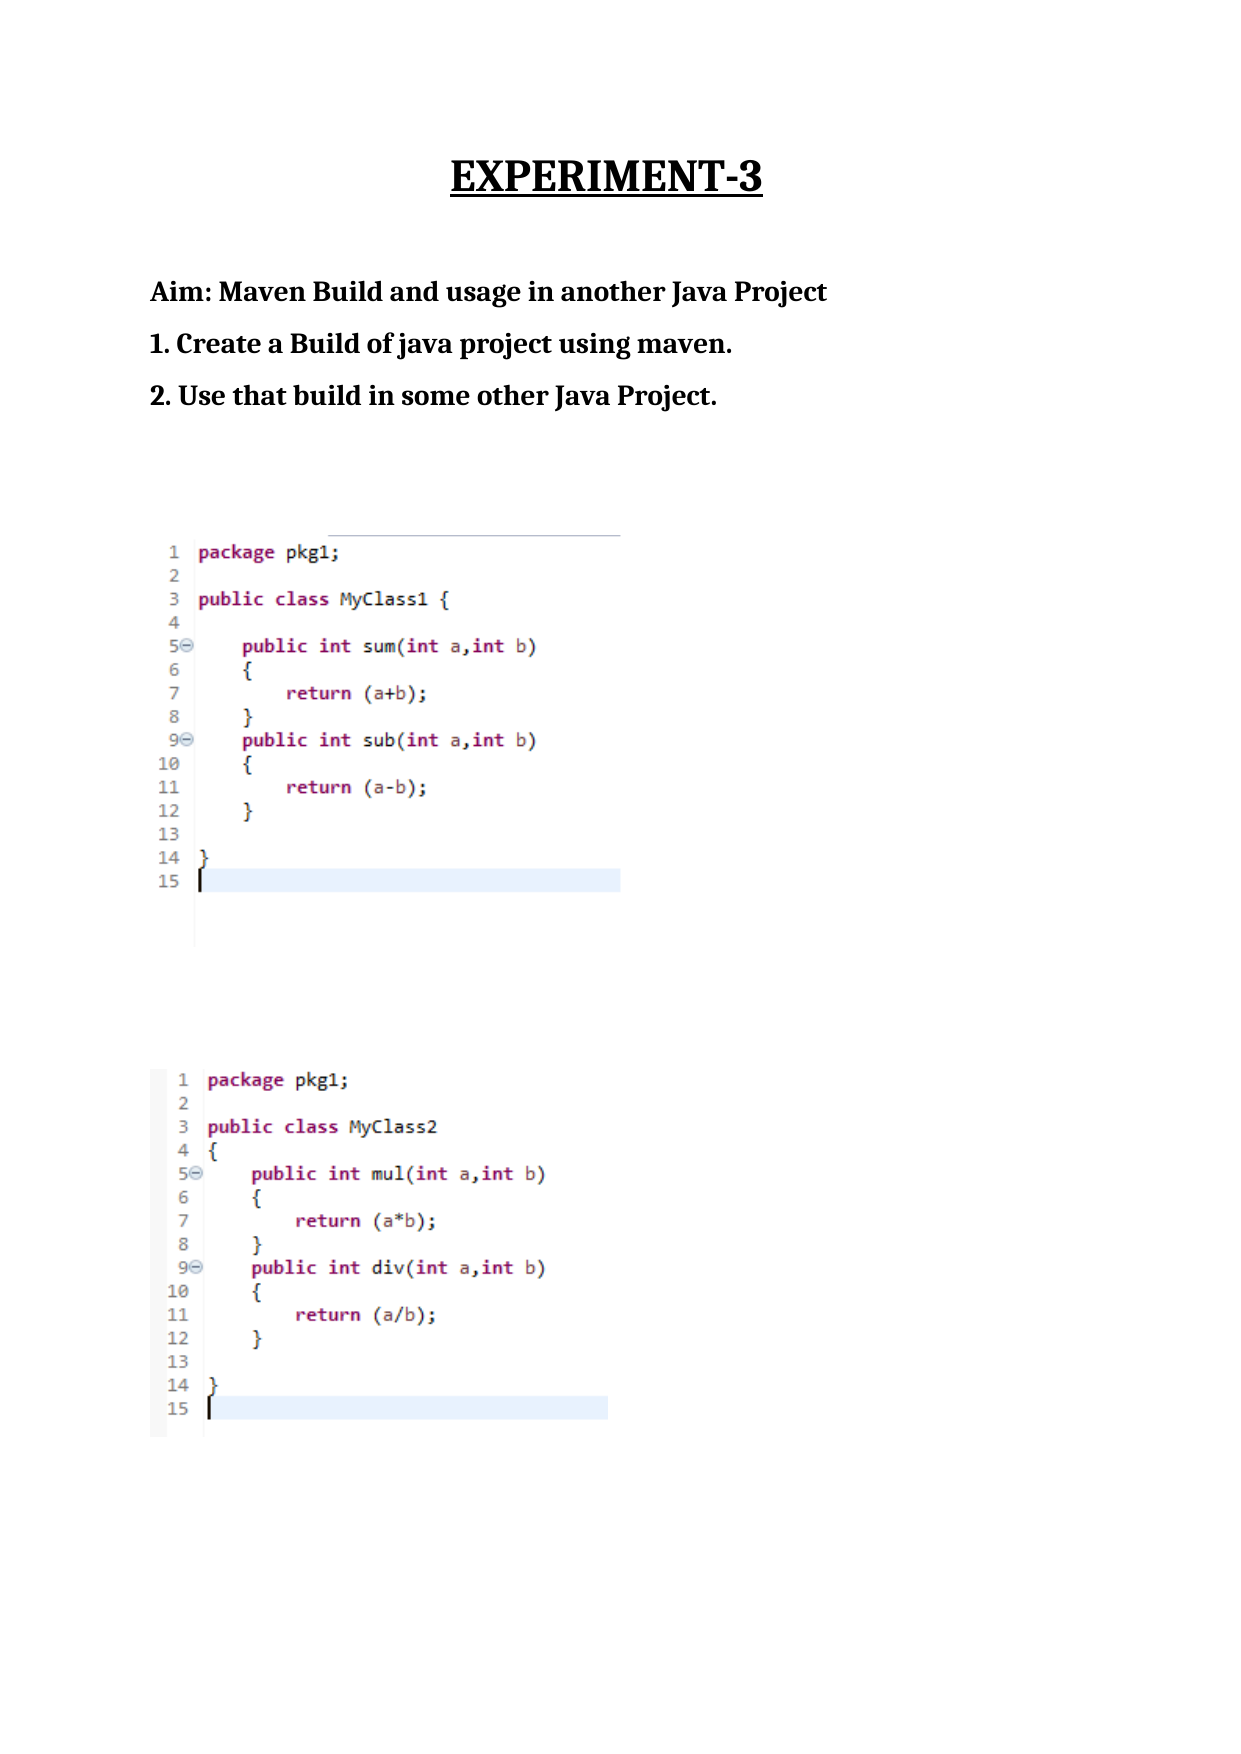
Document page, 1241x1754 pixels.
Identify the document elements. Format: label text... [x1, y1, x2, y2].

text 1. Create a Build of java project using maven. [150, 327, 1090, 360]
text 2. Use that build in some other Java Project. [150, 379, 1090, 413]
text EXPERIMENT-3 [375, 150, 1090, 203]
picture [150, 1069, 608, 1437]
text Aim: Maven Build and usage in another Java Project [150, 275, 1090, 308]
picture [150, 535, 634, 947]
